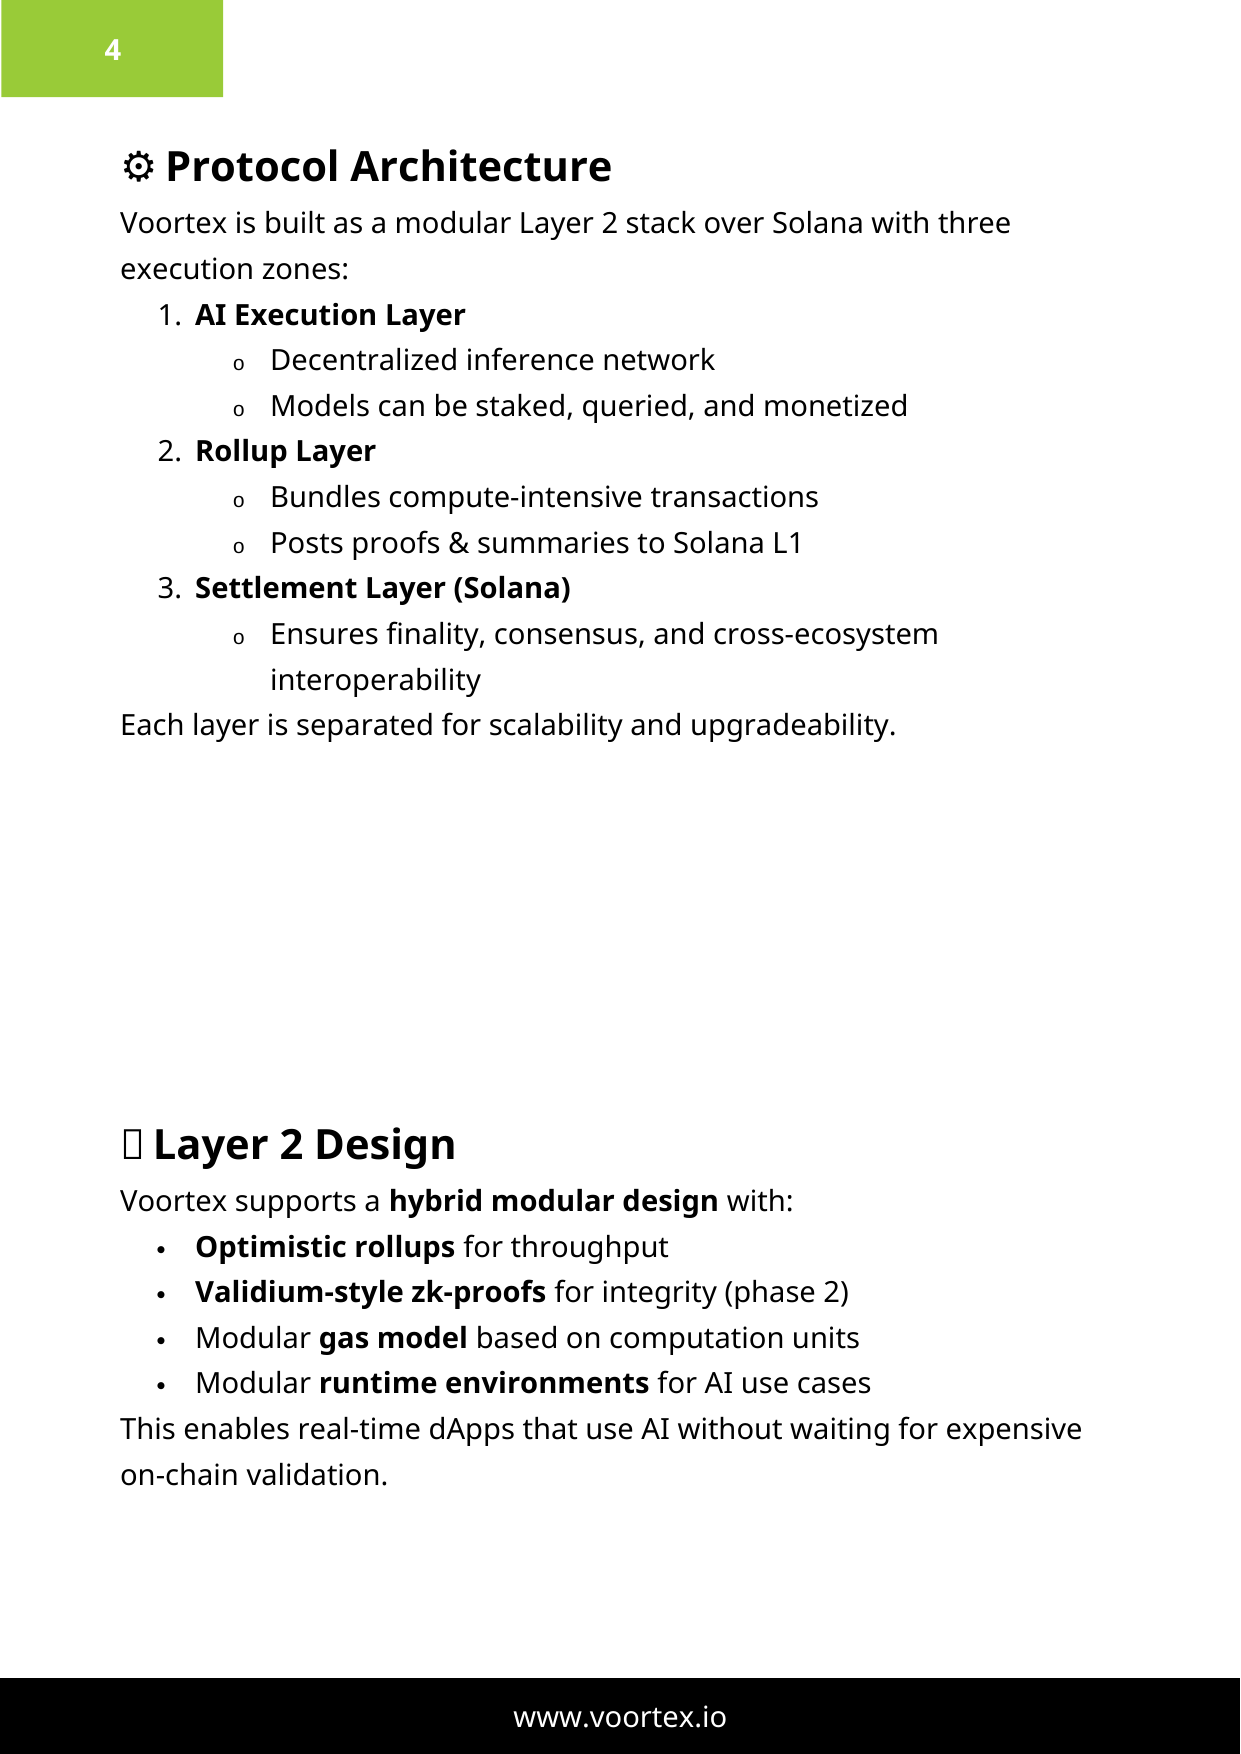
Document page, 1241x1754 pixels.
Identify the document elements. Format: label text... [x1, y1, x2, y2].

text Voortex is built as a modular Layer 2 stack over Solana with three execution zones: [120, 202, 1120, 288]
list Posts proofs & summaries to Solana L1 [232, 522, 1120, 562]
list Modular gas model based on computation units [157, 1317, 1120, 1357]
text Voortex supports a hybrid modular design with: [120, 1180, 1120, 1220]
text Each layer is separated for scalability and upgradeability. [120, 704, 1120, 744]
text 🧬 Layer 2 Design [120, 1115, 1120, 1172]
list Decentralized inference network [232, 339, 1120, 379]
list Ensures finality, consensus, and cross-ecosystem interoperability [232, 613, 1120, 698]
list Optimistic rollups for throughput [157, 1226, 1120, 1266]
list Models can be staked, queried, and monetized [232, 385, 1120, 425]
text ⚙️ Protocol Architecture [120, 137, 1120, 194]
list Validium-style zk-proofs for integrity (phase 2) [157, 1271, 1120, 1311]
list Settlement Layer (Solana) [157, 567, 1120, 607]
list AI Execution Layer [157, 294, 1120, 333]
text This enables real-time dApps that use AI without waiting for expensive on-chain validation. [120, 1408, 1120, 1494]
list Bundles compute-intensive transactions [232, 476, 1120, 516]
list Rollup Layer [157, 431, 1120, 470]
list Modular runtime environments for AI use cases [157, 1363, 1120, 1402]
